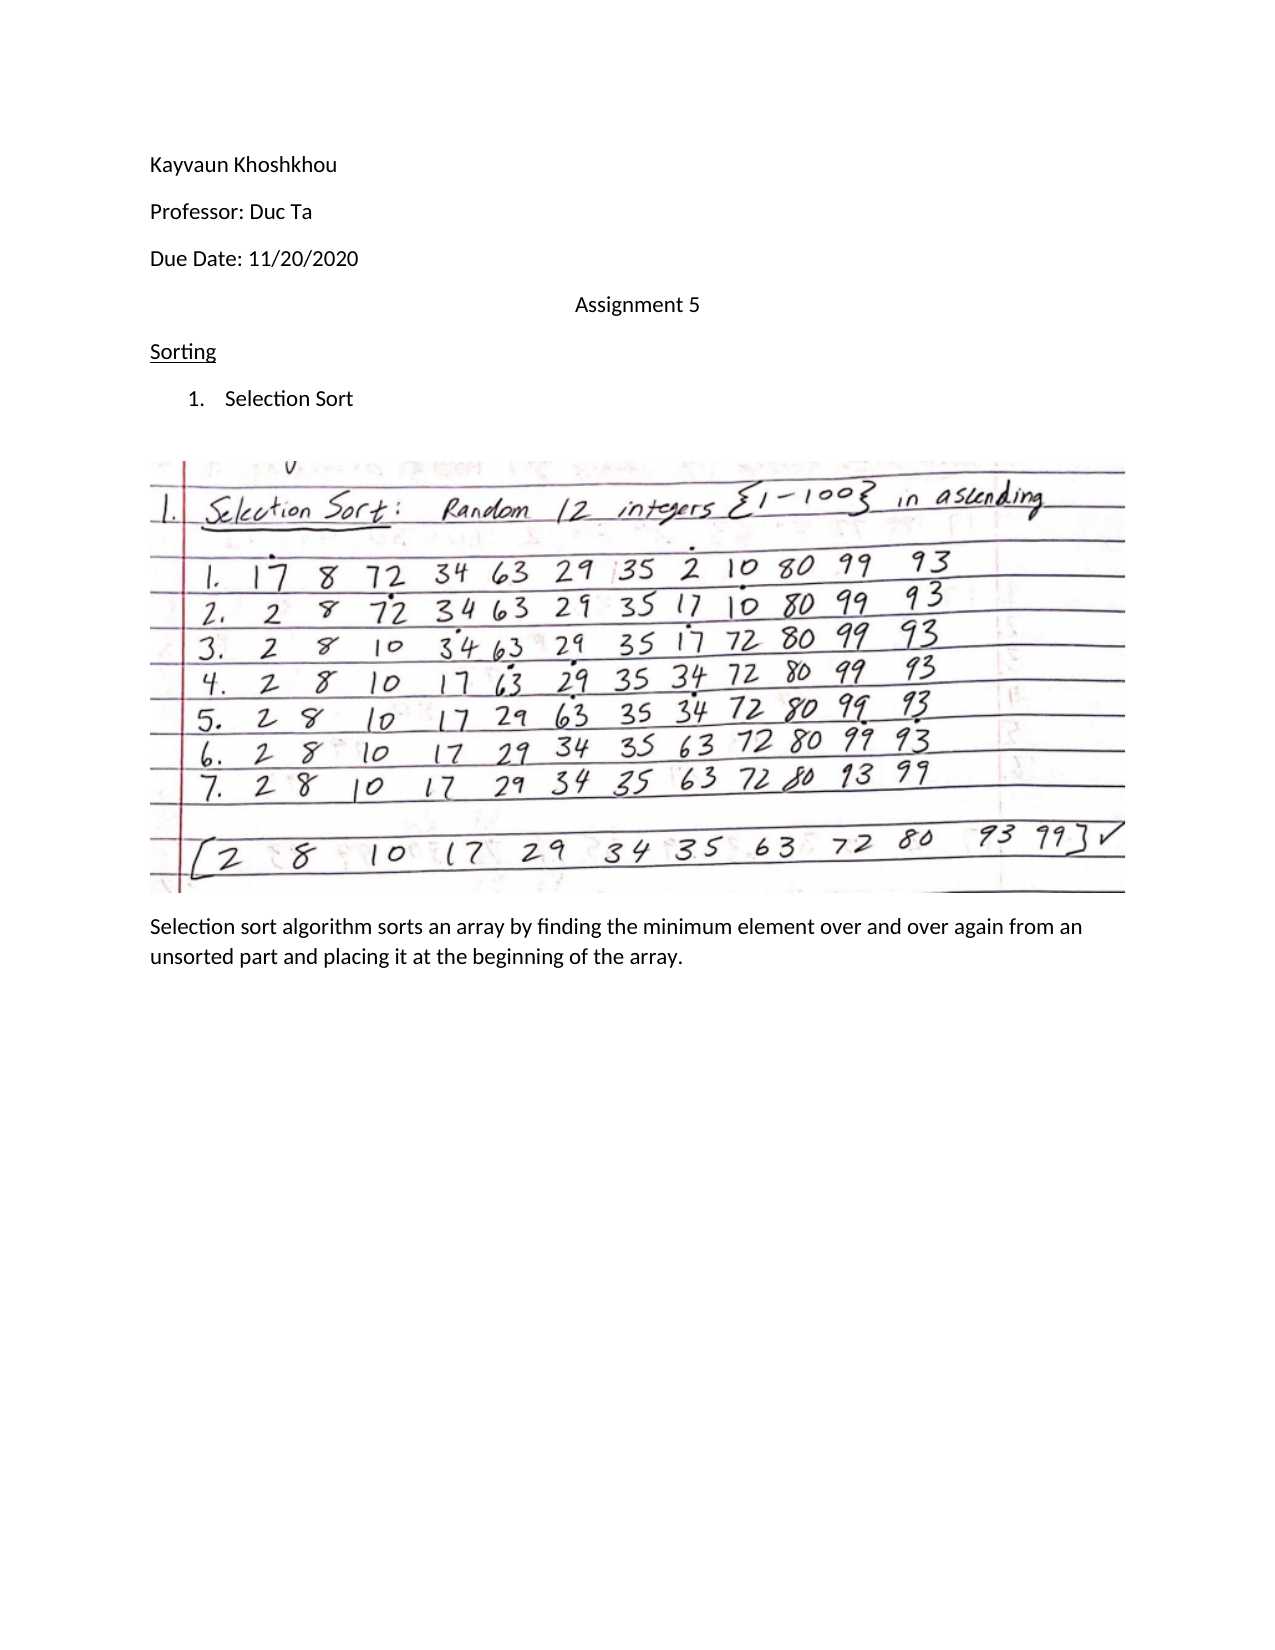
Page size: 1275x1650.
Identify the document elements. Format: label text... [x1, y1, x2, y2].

text Assignment 5 [150, 291, 1125, 319]
text Sorting [150, 337, 1125, 366]
text Kayvaun Khoshkhou [150, 150, 1125, 178]
text Due Date: 11/20/2020 [150, 244, 1125, 272]
text Selection sort algorithm sorts an array by finding the minimum element over and over again from an unsorted part and placing it at the beginning of the array. [150, 912, 1125, 970]
text Professor: Duc Ta [150, 197, 1125, 225]
list Selection Sort [187, 384, 1125, 412]
picture [150, 461, 1125, 893]
